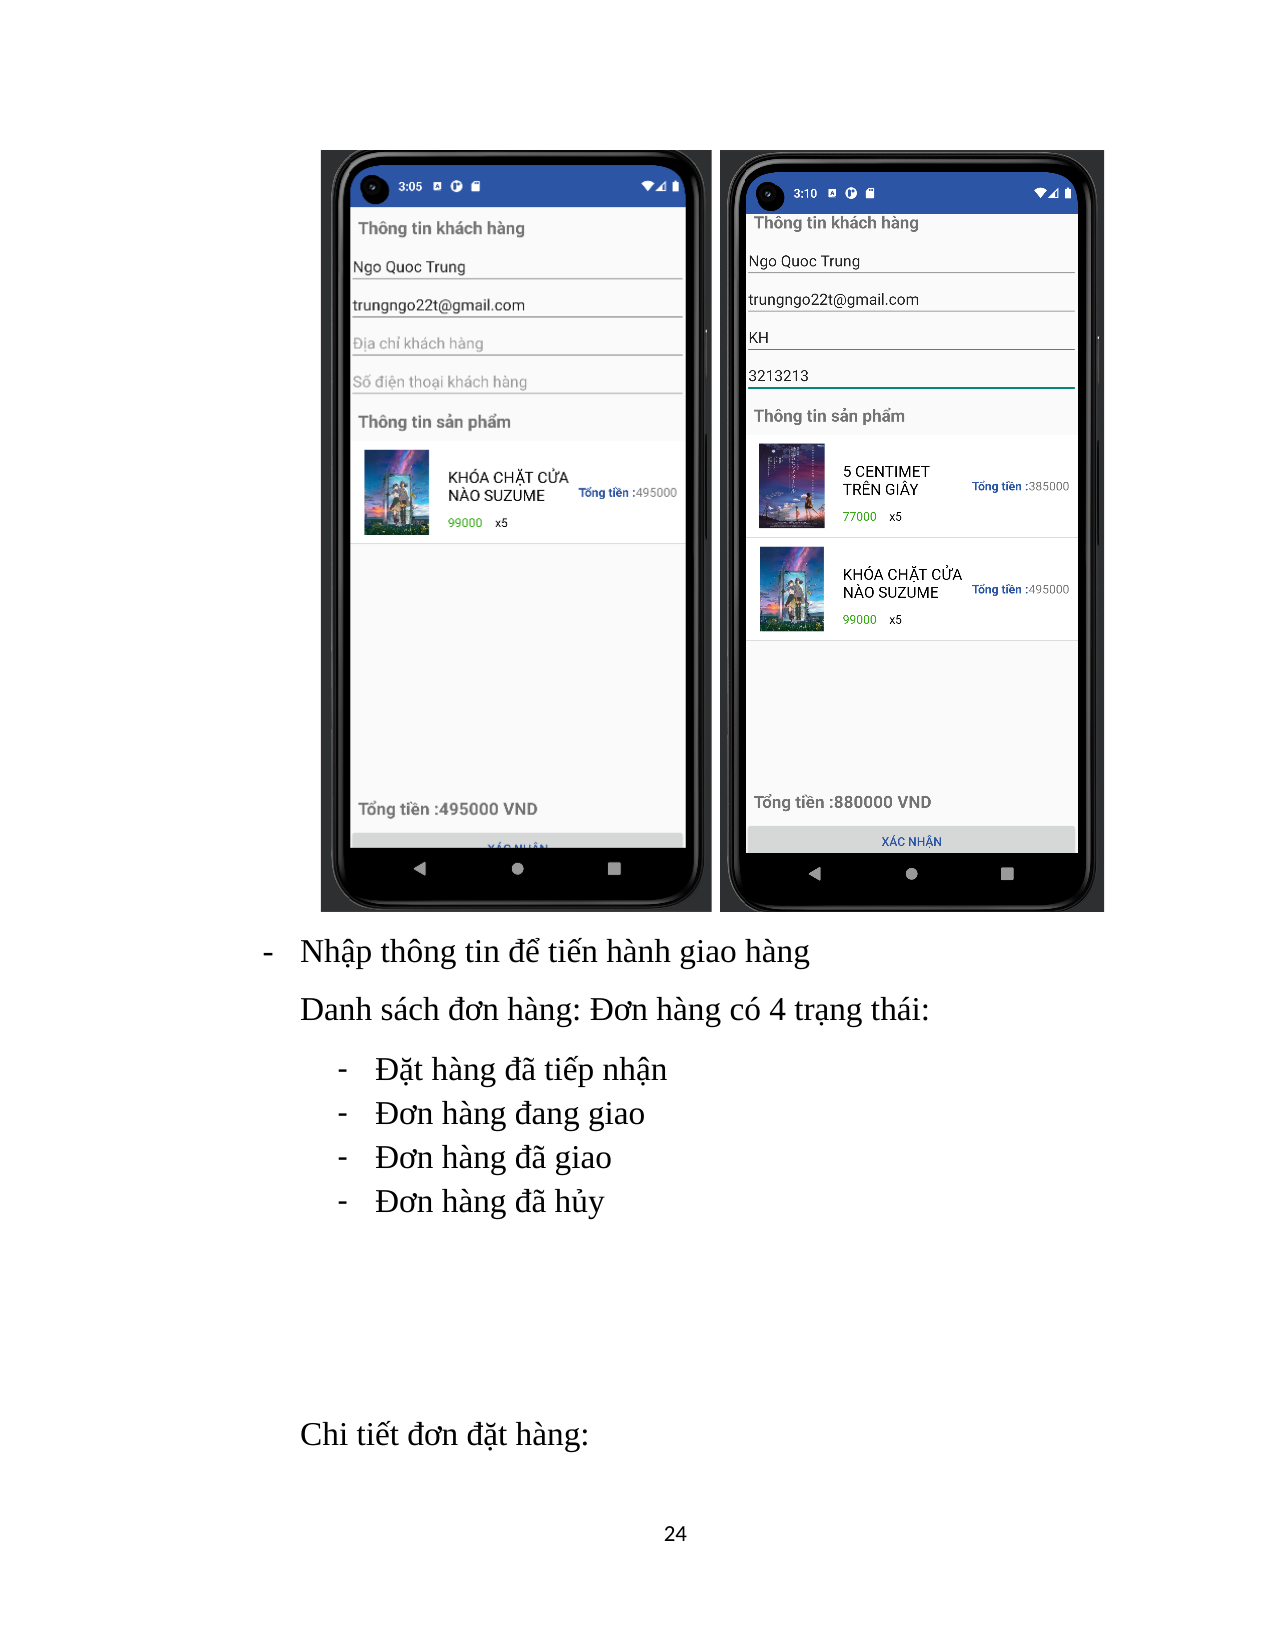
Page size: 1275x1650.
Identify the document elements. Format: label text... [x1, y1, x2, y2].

list Đơn hàng đã hủy [337, 1179, 1125, 1220]
list Đặt hàng đã tiếp nhận [337, 1048, 1125, 1088]
list Đơn hàng đã giao [337, 1136, 1125, 1176]
picture [720, 150, 1105, 912]
text Chi tiết đơn đặt hàng: [225, 1414, 1125, 1453]
list Nhập thông tin để tiến hành giao hàng [262, 932, 1125, 970]
picture [320, 150, 712, 912]
list Đơn hàng đang giao [337, 1092, 1125, 1132]
text Danh sách đơn hàng: Đơn hàng có 4 trạng thái: [300, 990, 1125, 1028]
